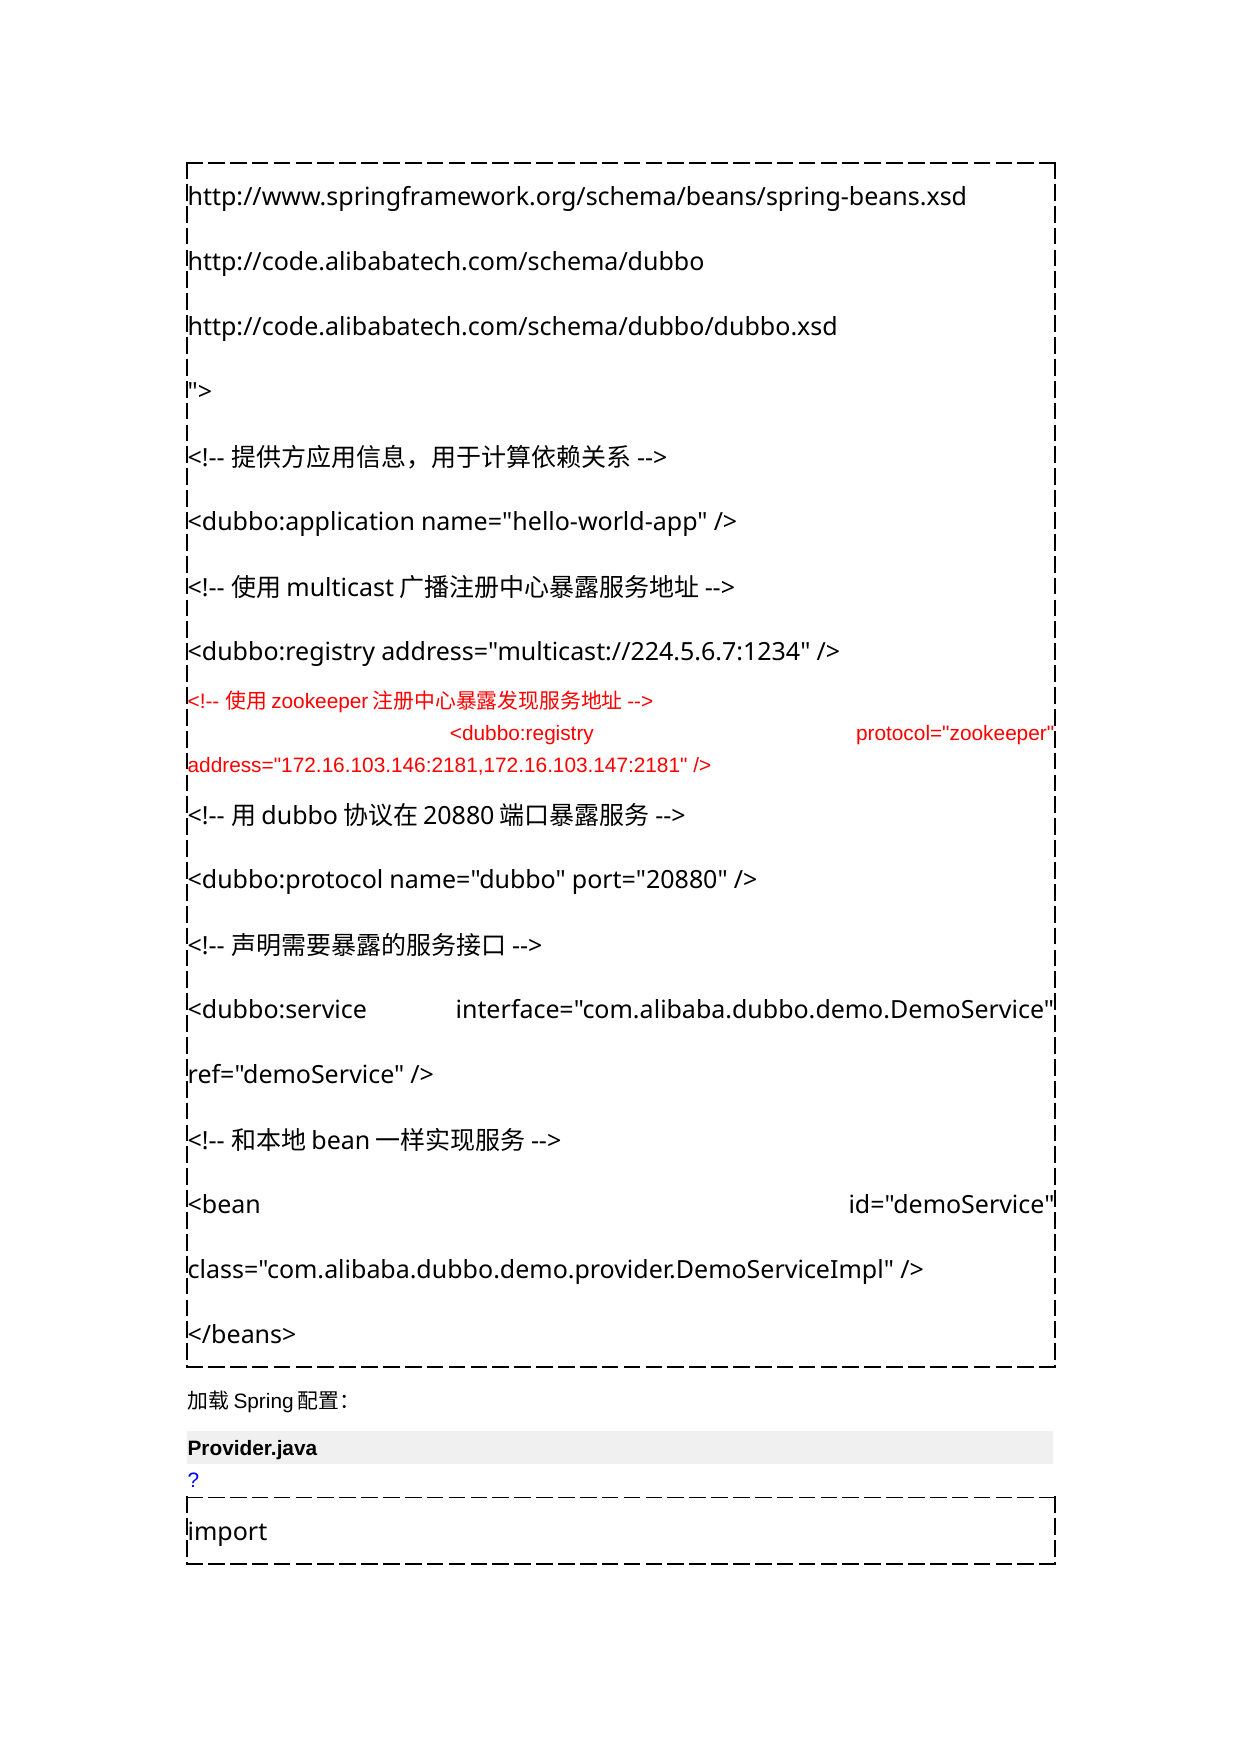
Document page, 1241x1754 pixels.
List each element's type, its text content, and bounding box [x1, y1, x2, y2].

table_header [187, 162, 1055, 1366]
text ? [187, 1464, 1053, 1496]
text 加载Spring配置： [187, 1383, 1053, 1416]
text Provider.java [187, 1431, 1053, 1464]
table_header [187, 1496, 1055, 1563]
